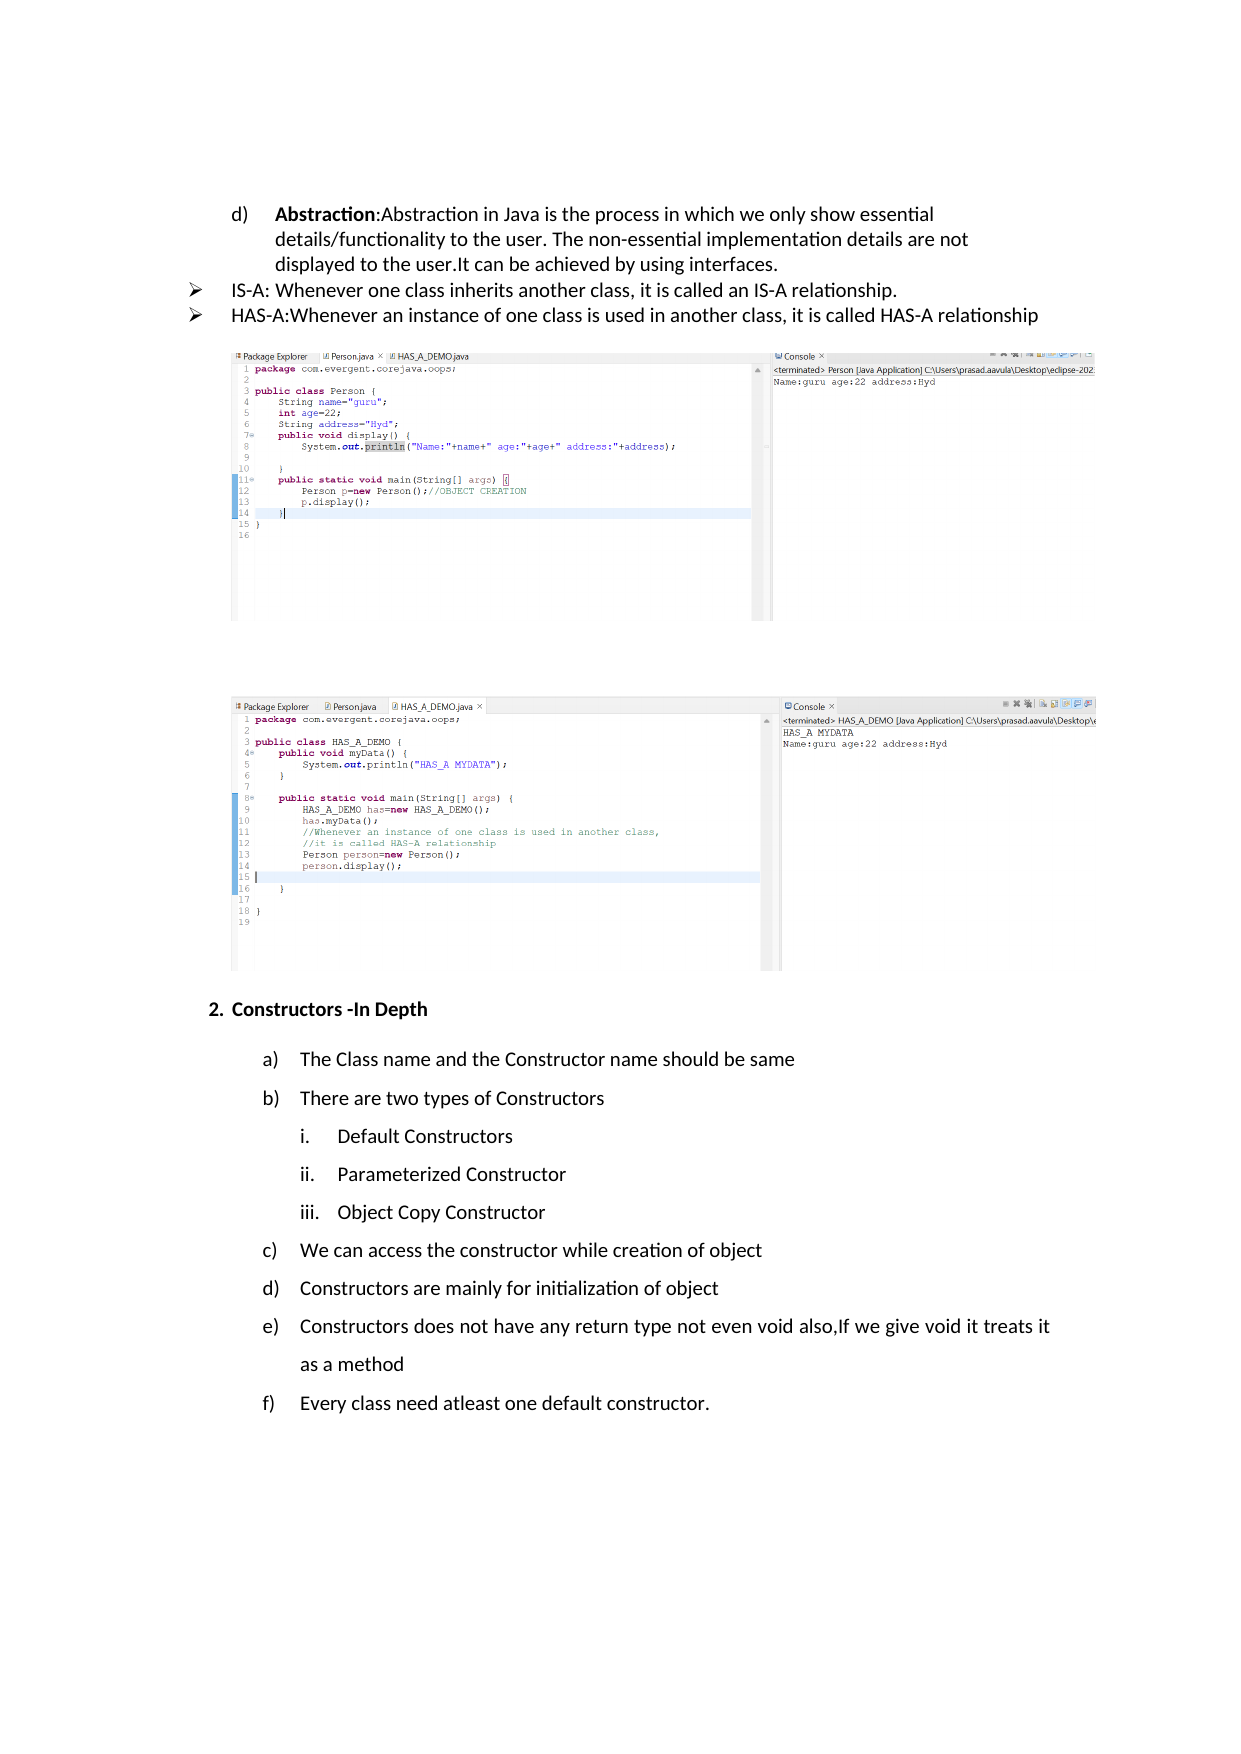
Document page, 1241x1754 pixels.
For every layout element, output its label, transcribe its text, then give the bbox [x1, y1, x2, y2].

list Parameterized Constructor [300, 1161, 1053, 1186]
list Every class need atleast one default constructor. [262, 1390, 1053, 1415]
list Default Constructors [300, 1123, 1053, 1148]
list Constructors does not have any return type not even void also,If we give void it treats it as a method [262, 1313, 1053, 1377]
list There are two types of Constructors [262, 1085, 1053, 1110]
list IS-A: Whenever one class inherits another class, it is called an IS-A relationship. [276, 277, 1053, 303]
list We can access the constructor while creation of object [262, 1237, 1053, 1263]
list The Class name and the Constructor name should be same [262, 1047, 1053, 1072]
list Abstraction:Abstraction in Java is the process in which we only show essential details/functionality to the user. The non-essential implementation details are not displayed to the user.It can be achieved by using interfaces. [231, 201, 1053, 277]
picture [231, 696, 1096, 971]
picture [231, 353, 1095, 621]
list Object Copy Constructor [300, 1199, 1053, 1224]
list Constructors are mainly for initialization of object [262, 1275, 1053, 1301]
list Constructors -In Depth [208, 996, 1053, 1021]
list HAS-A:Whenever an instance of one class is used in another class, it is called HAS-A relationship [187, 303, 1053, 328]
